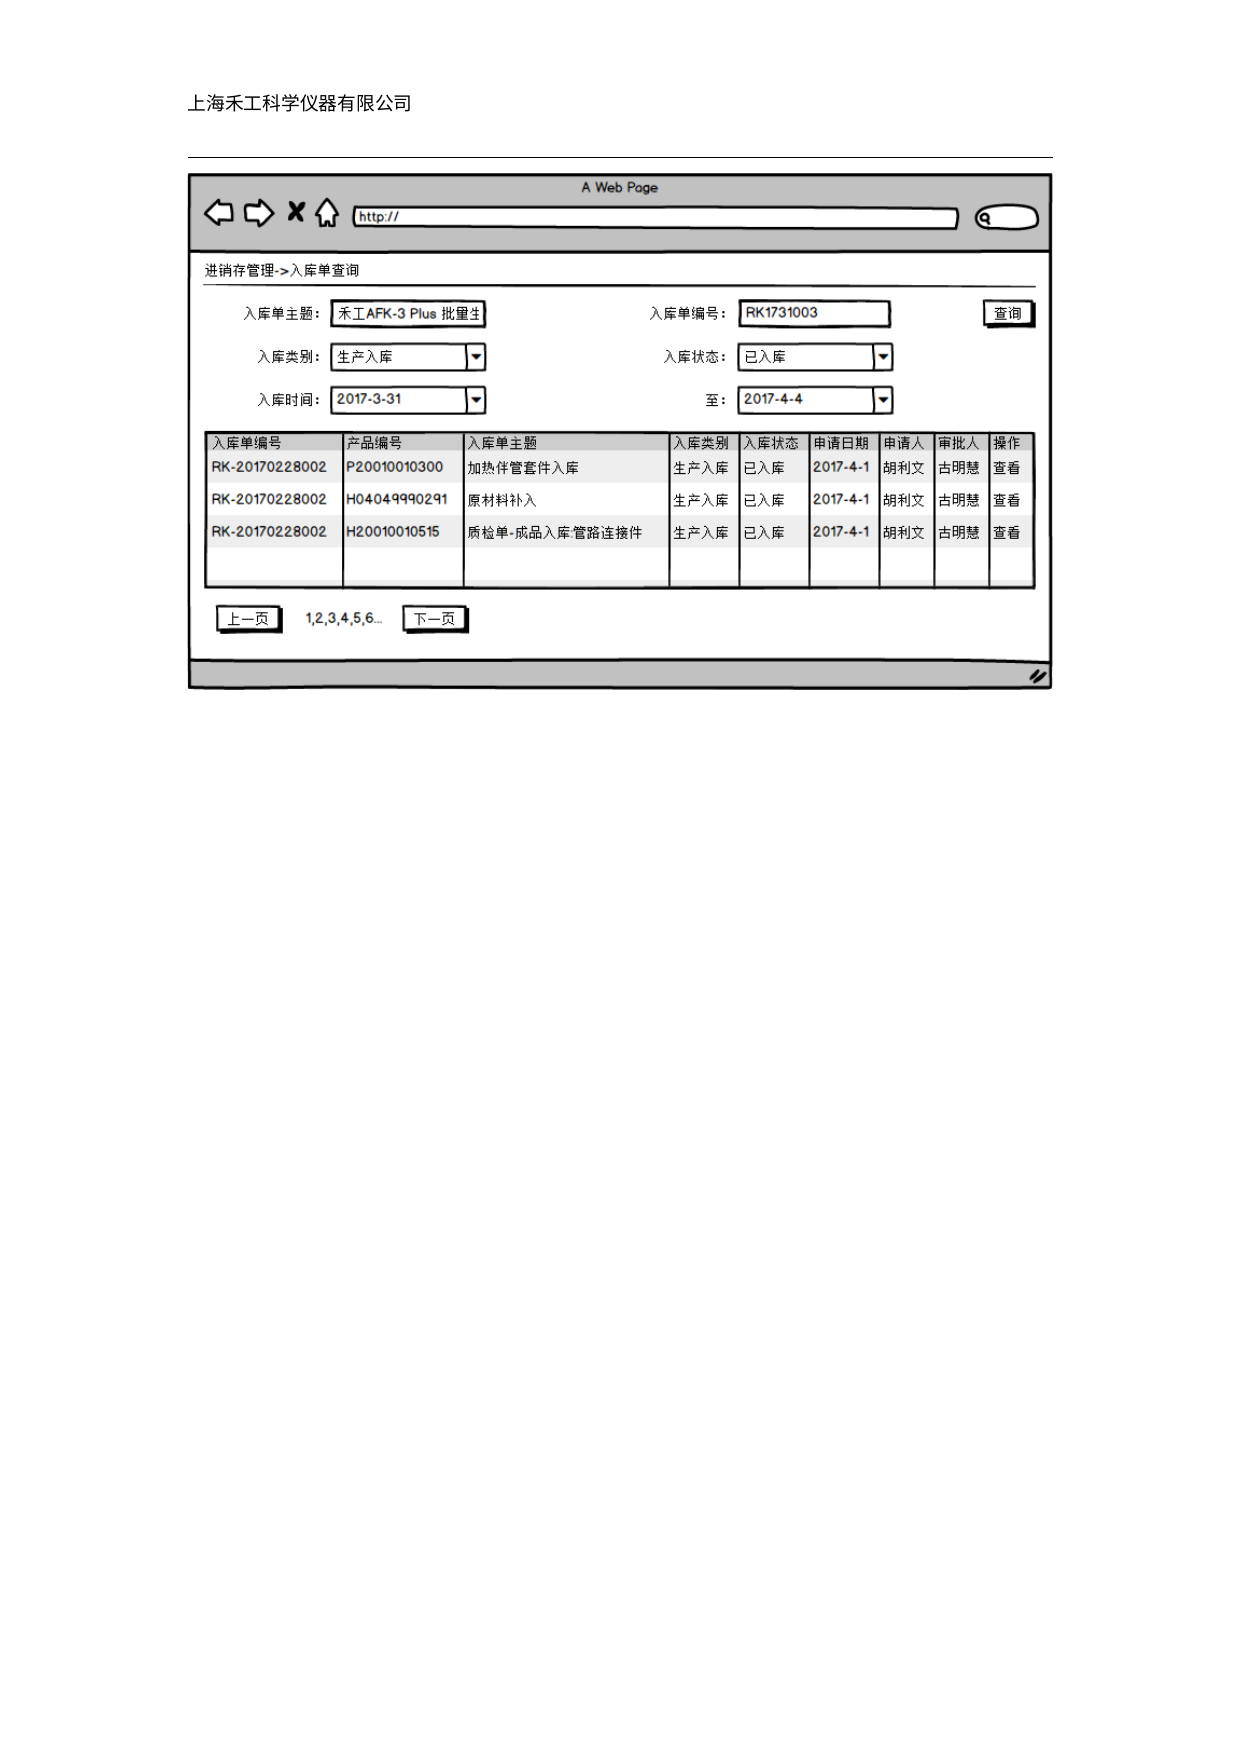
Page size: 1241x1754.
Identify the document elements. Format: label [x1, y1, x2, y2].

picture [187, 173, 1053, 690]
